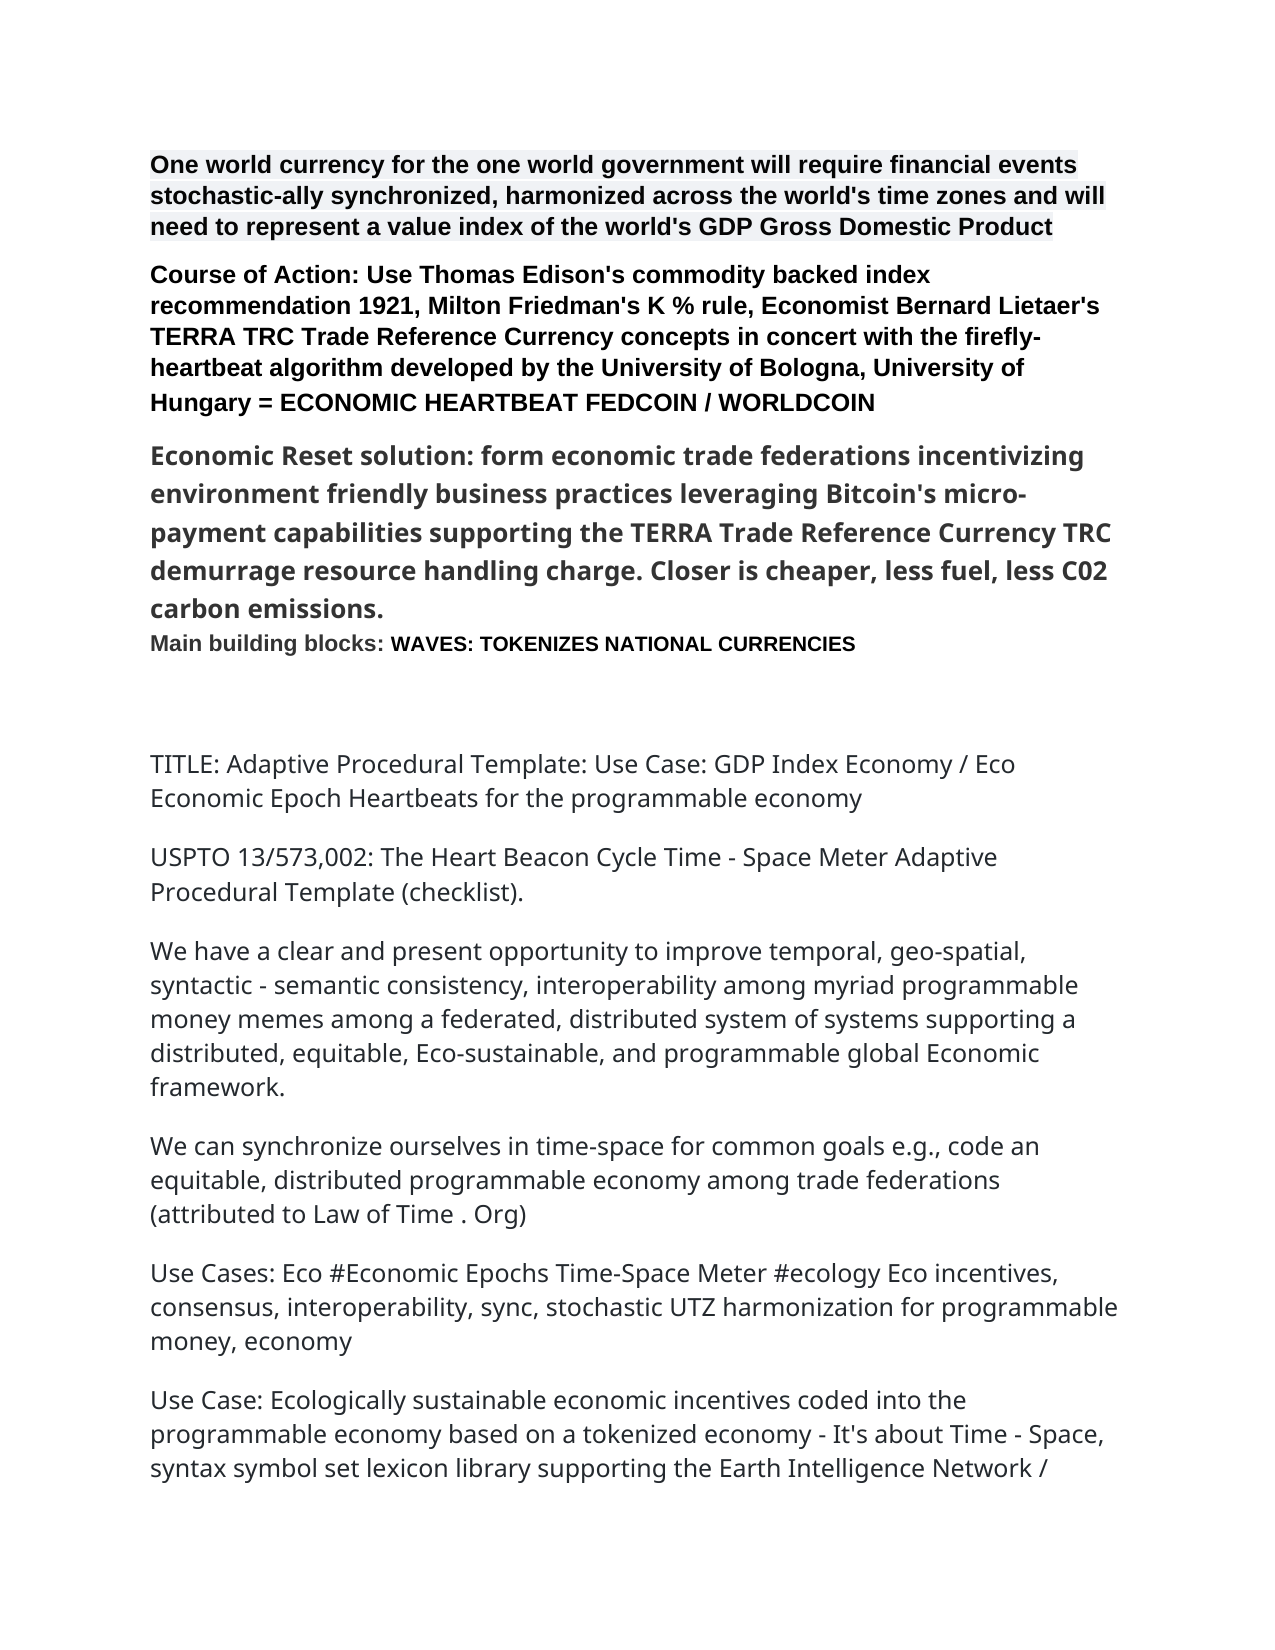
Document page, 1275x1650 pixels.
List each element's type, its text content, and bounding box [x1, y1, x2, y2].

text Economic Reset solution: form economic trade federations incentivizing environment friendly business practices leveraging Bitcoin's micro-payment capabilities supporting the TERRA Trade Reference Currency TRC demurrage resource handling charge. Closer is cheaper, less fuel, less C02 carbon emissions. [150, 438, 1125, 627]
text We can synchronize ourselves in time-space for common goals e.g., code an equitable, distributed programmable economy among trade federations (attributed to Law of Time . Org) [150, 1128, 1125, 1231]
text Main building blocks: WAVES: TOKENIZES NATIONAL CURRENCIES [150, 629, 1125, 656]
text Use Cases: Eco #Economic Epochs Time-Space Meter #ecology Eco incentives, consensus, interoperability, sync, stochastic UTZ harmonization for programmable money, economy [150, 1256, 1125, 1358]
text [150, 1383, 1125, 1485]
text One world currency for the one world government will require financial events stochastic-ally synchronized, harmonized across the world's time zones and will need to represent a value index of the world's GDP Gross Domestic Product [150, 150, 1125, 241]
text We have a clear and present opportunity to improve temporal, geo-spatial, syntactic - semantic consistency, interoperability among myriad programmable money memes among a federated, distributed system of systems supporting a distributed, equitable, Eco-sustainable, and programmable global Economic framework. [150, 933, 1125, 1103]
text Course of Action: Use Thomas Edison's commodity backed index recommendation 1921, Milton Friedman's K % rule, Economist Bernard Lietaer's TERRA TRC Trade Reference Currency concepts in concert with the firefly-heartbeat algorithm developed by the University of Bologna, University of Hungary = ECONOMIC HEARTBEAT FEDCOIN / WORLDCOIN [150, 260, 1125, 418]
text USPTO 13/573,002: The Heart Beacon Cycle Time - Space Meter Adaptive Procedural Template (checklist). [150, 840, 1125, 908]
text TITLE: Adaptive Procedural Template: Use Case: GDP Index Economy / Eco Economic Epoch Heartbeats for the programmable economy [150, 747, 1125, 815]
